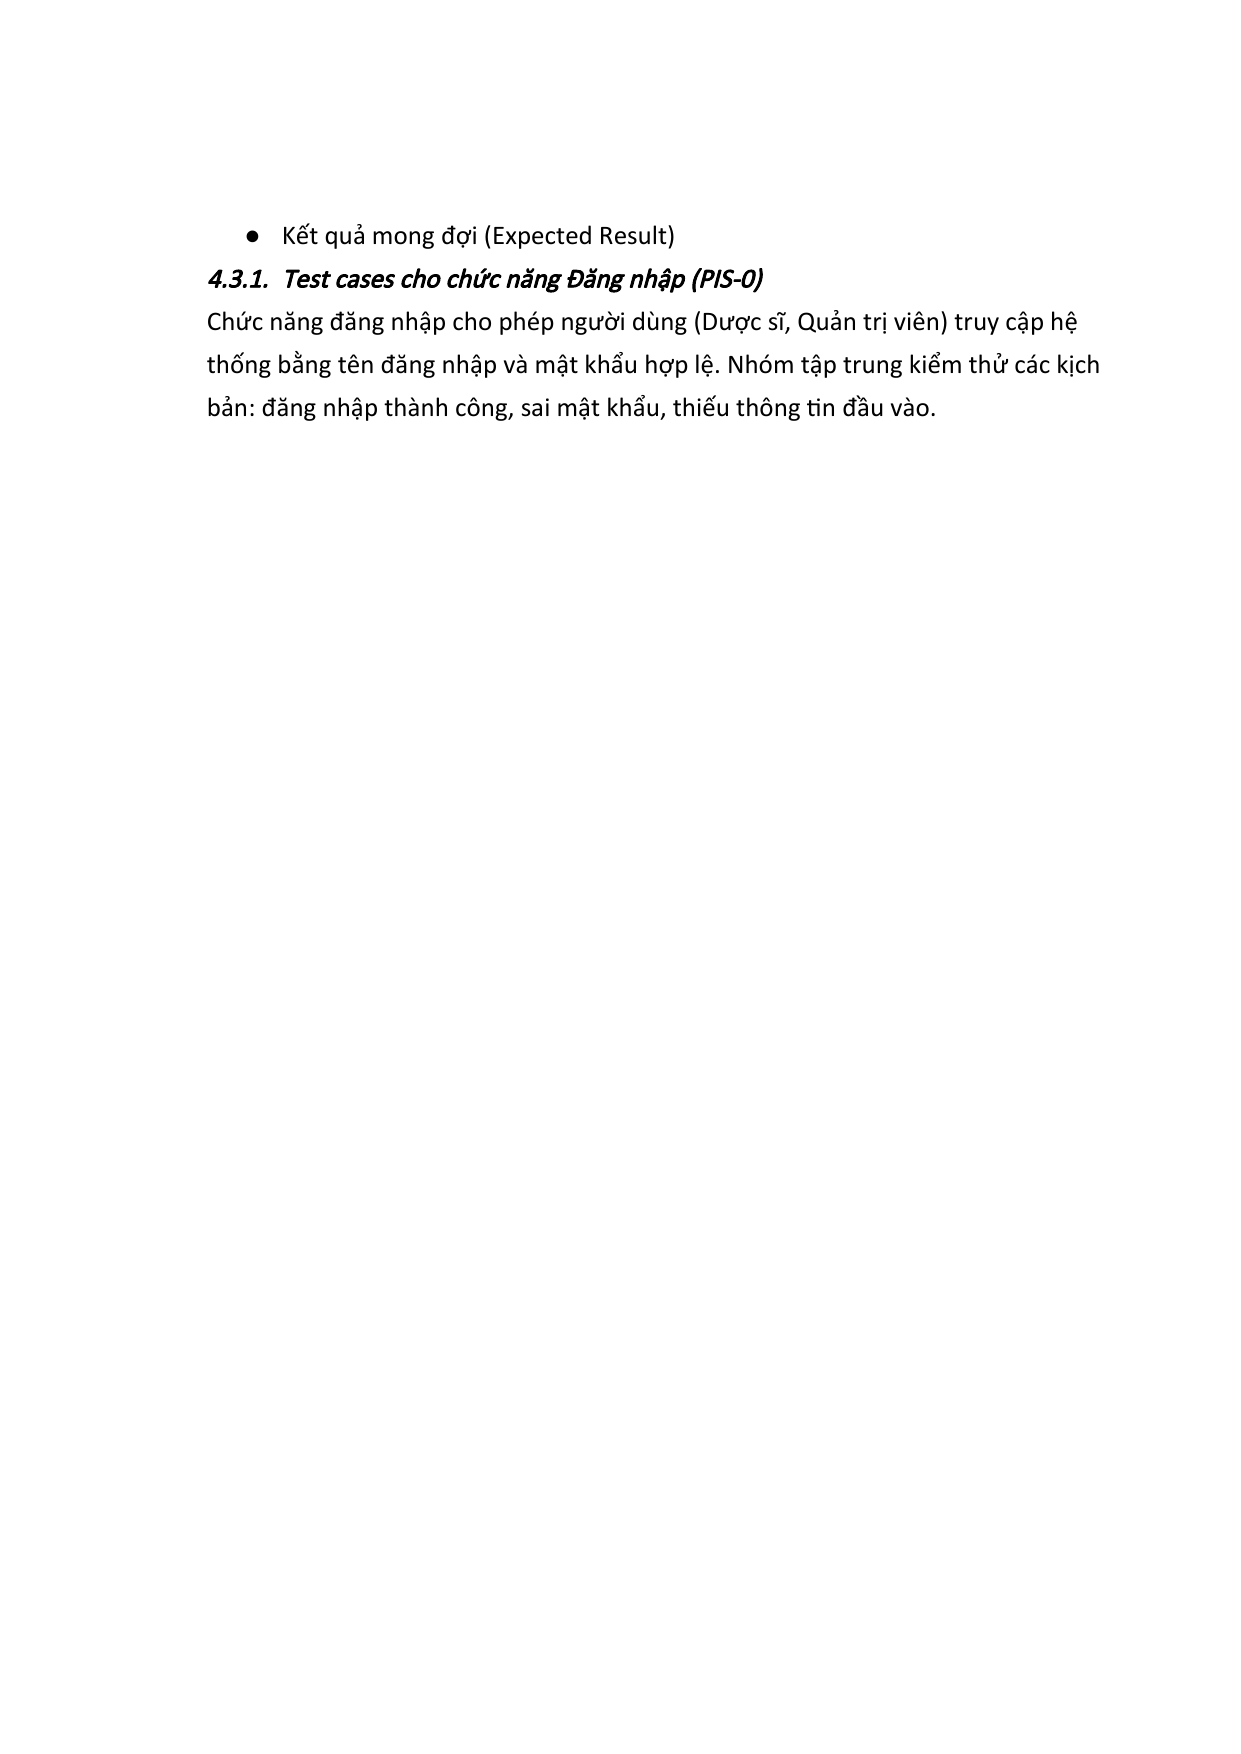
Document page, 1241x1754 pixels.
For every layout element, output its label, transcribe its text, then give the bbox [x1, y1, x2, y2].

subtitle Test cases cho chức năng Đăng nhập (PIS-0) [207, 261, 1122, 294]
text Chức năng đăng nhập cho phép người dùng (Dược sĩ, Quản trị viên) truy cập hệ thống bằng tên đăng nhập và mật khẩu hợp lệ. Nhóm tập trung kiểm thử các kịch bản: đăng nhập thành công, sai mật khẩu, thiếu thông tin đầu vào. [207, 304, 1122, 423]
list Kết quả mong đợi (Expected Result) [244, 218, 1122, 251]
